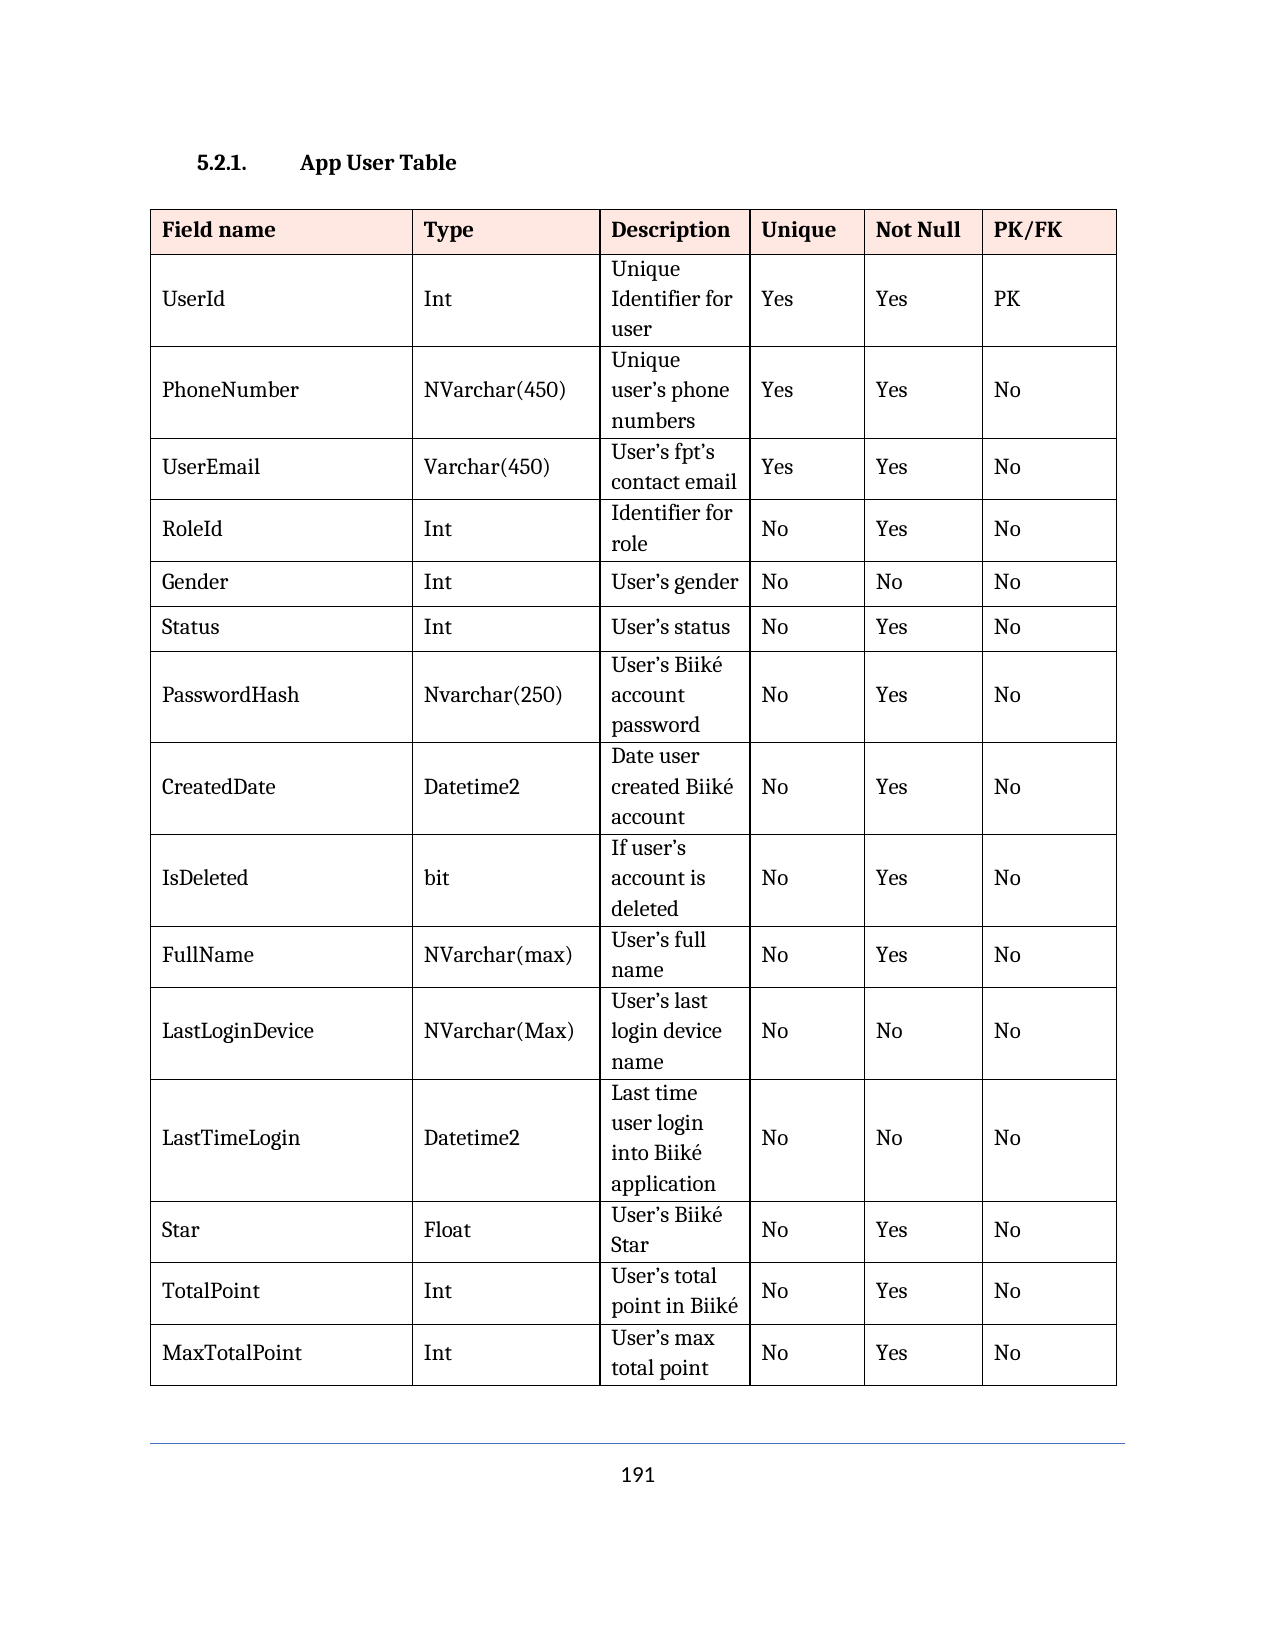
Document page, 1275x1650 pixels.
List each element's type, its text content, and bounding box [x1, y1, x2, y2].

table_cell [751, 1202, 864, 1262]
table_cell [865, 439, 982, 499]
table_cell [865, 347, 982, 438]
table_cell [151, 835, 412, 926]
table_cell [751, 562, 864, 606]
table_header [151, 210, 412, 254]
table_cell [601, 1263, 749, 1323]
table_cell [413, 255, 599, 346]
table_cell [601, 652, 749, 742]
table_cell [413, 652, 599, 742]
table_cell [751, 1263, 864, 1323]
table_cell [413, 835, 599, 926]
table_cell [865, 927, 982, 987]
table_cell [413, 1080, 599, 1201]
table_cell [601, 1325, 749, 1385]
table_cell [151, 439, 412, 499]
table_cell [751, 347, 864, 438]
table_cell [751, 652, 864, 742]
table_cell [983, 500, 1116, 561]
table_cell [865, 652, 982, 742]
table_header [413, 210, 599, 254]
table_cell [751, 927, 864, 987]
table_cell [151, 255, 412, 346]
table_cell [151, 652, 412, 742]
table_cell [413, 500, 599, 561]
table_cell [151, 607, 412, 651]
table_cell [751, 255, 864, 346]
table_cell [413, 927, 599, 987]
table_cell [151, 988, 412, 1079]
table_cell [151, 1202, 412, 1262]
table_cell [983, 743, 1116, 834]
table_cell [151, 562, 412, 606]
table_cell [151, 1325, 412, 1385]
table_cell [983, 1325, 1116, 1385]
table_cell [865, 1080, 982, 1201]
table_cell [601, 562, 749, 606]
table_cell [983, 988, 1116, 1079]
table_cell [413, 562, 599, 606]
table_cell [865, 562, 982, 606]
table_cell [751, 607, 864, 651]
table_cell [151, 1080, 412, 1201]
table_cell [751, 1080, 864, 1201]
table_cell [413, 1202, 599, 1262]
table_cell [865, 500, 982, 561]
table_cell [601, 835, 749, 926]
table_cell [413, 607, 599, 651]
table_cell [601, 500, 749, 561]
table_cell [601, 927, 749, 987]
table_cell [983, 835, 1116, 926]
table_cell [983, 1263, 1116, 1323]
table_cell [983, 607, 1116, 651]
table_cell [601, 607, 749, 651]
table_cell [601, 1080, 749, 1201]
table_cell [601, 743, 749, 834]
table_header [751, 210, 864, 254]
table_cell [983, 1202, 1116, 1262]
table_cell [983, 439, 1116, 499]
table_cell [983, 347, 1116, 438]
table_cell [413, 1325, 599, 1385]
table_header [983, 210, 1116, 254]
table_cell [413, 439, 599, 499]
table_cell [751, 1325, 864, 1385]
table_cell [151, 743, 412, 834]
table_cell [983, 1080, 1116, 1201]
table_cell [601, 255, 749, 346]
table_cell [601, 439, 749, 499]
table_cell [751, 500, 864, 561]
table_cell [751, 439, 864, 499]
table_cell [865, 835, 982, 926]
list App User Table [197, 150, 1125, 176]
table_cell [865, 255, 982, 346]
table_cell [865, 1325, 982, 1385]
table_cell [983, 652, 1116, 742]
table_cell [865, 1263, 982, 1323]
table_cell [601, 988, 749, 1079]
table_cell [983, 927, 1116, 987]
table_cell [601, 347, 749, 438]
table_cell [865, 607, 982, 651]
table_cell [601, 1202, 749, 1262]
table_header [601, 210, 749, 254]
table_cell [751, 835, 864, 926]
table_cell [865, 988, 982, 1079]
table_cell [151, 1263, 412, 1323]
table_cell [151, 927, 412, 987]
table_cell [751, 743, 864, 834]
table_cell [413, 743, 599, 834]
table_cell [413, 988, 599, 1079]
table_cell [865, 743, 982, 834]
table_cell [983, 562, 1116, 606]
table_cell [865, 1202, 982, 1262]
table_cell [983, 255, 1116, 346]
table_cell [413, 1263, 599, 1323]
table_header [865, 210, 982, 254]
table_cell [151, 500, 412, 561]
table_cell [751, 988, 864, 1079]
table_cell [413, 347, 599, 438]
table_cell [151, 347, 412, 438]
